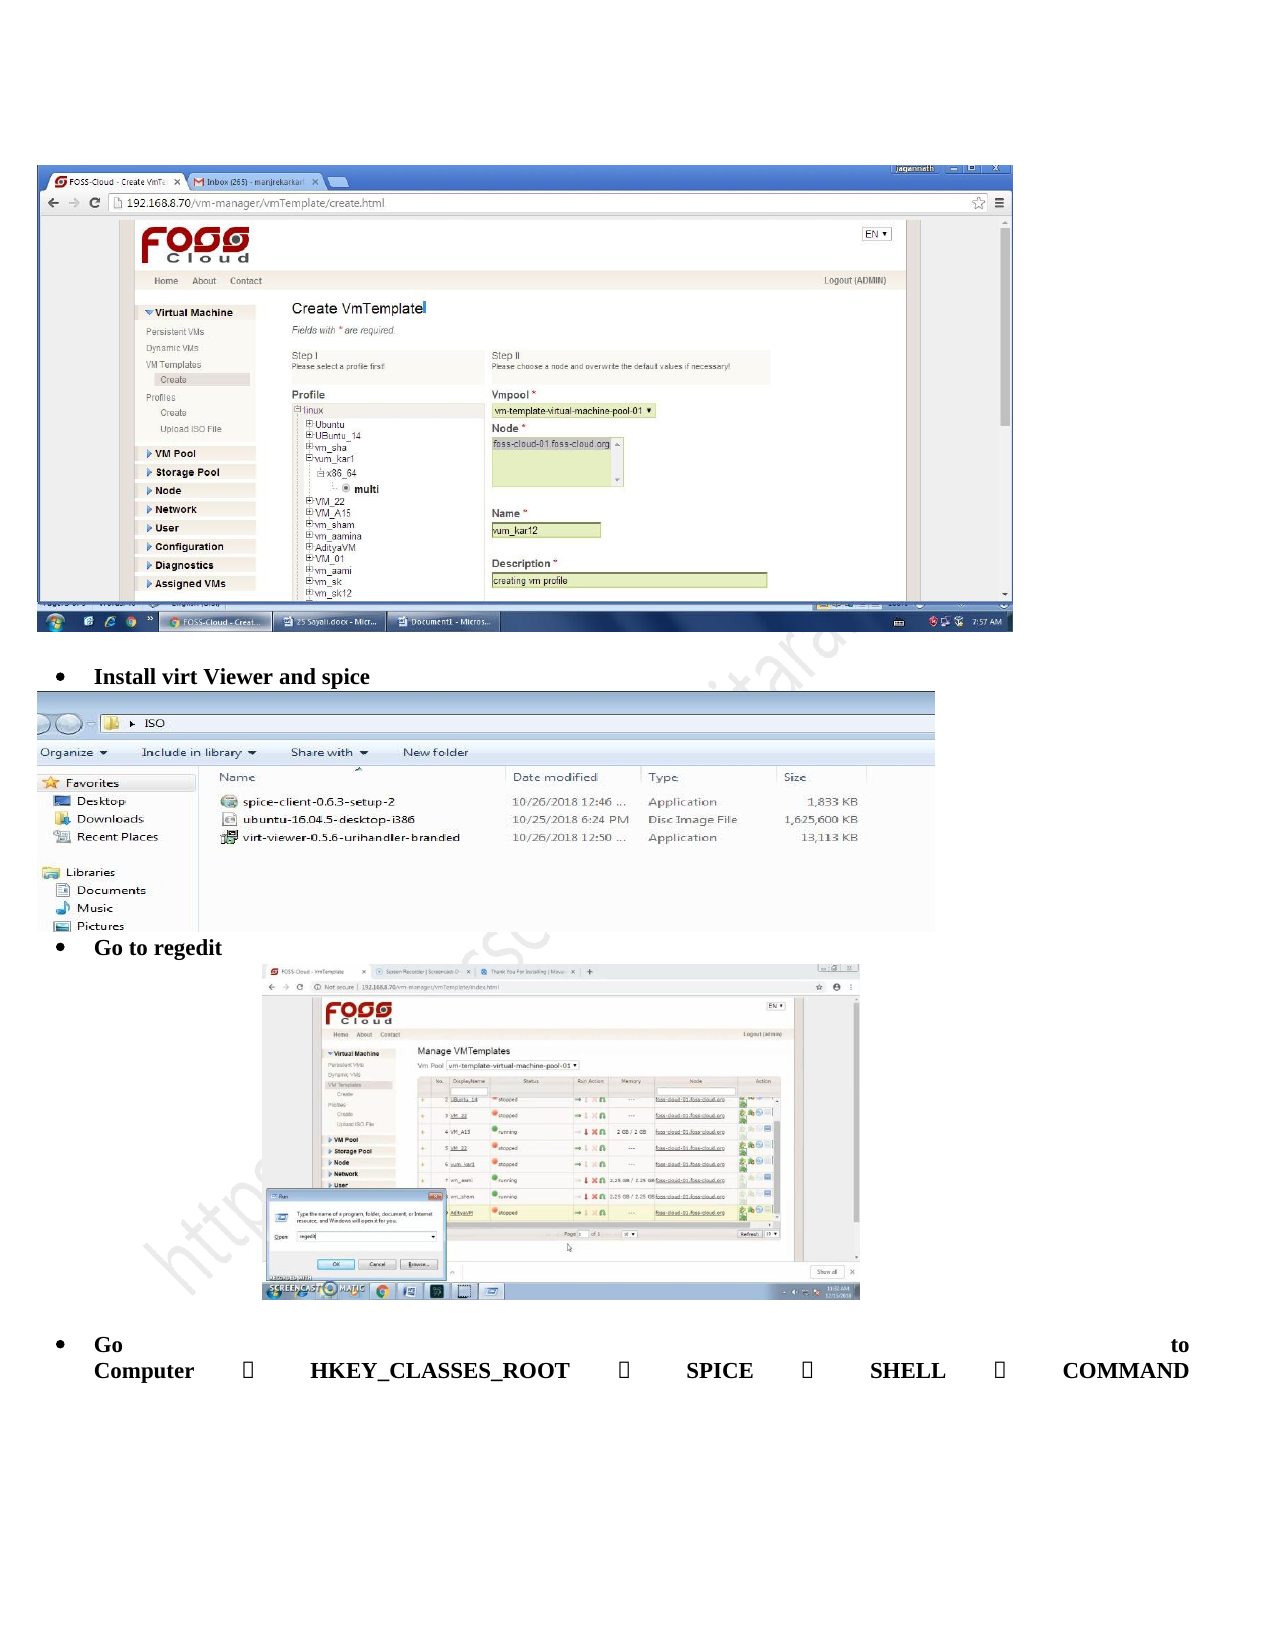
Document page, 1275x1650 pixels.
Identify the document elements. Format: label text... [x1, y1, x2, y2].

text Computer  HKEY_CLASSES_ROOT  SPICE  SHELL  COMMAND [94, 1358, 1202, 1384]
list Go to [56, 1330, 1202, 1358]
picture [142, 960, 981, 1300]
list Go to regedit [56, 933, 1202, 960]
list Install virt Viewer and spice [56, 663, 1202, 690]
picture [37, 690, 981, 933]
picture [37, 165, 1013, 663]
